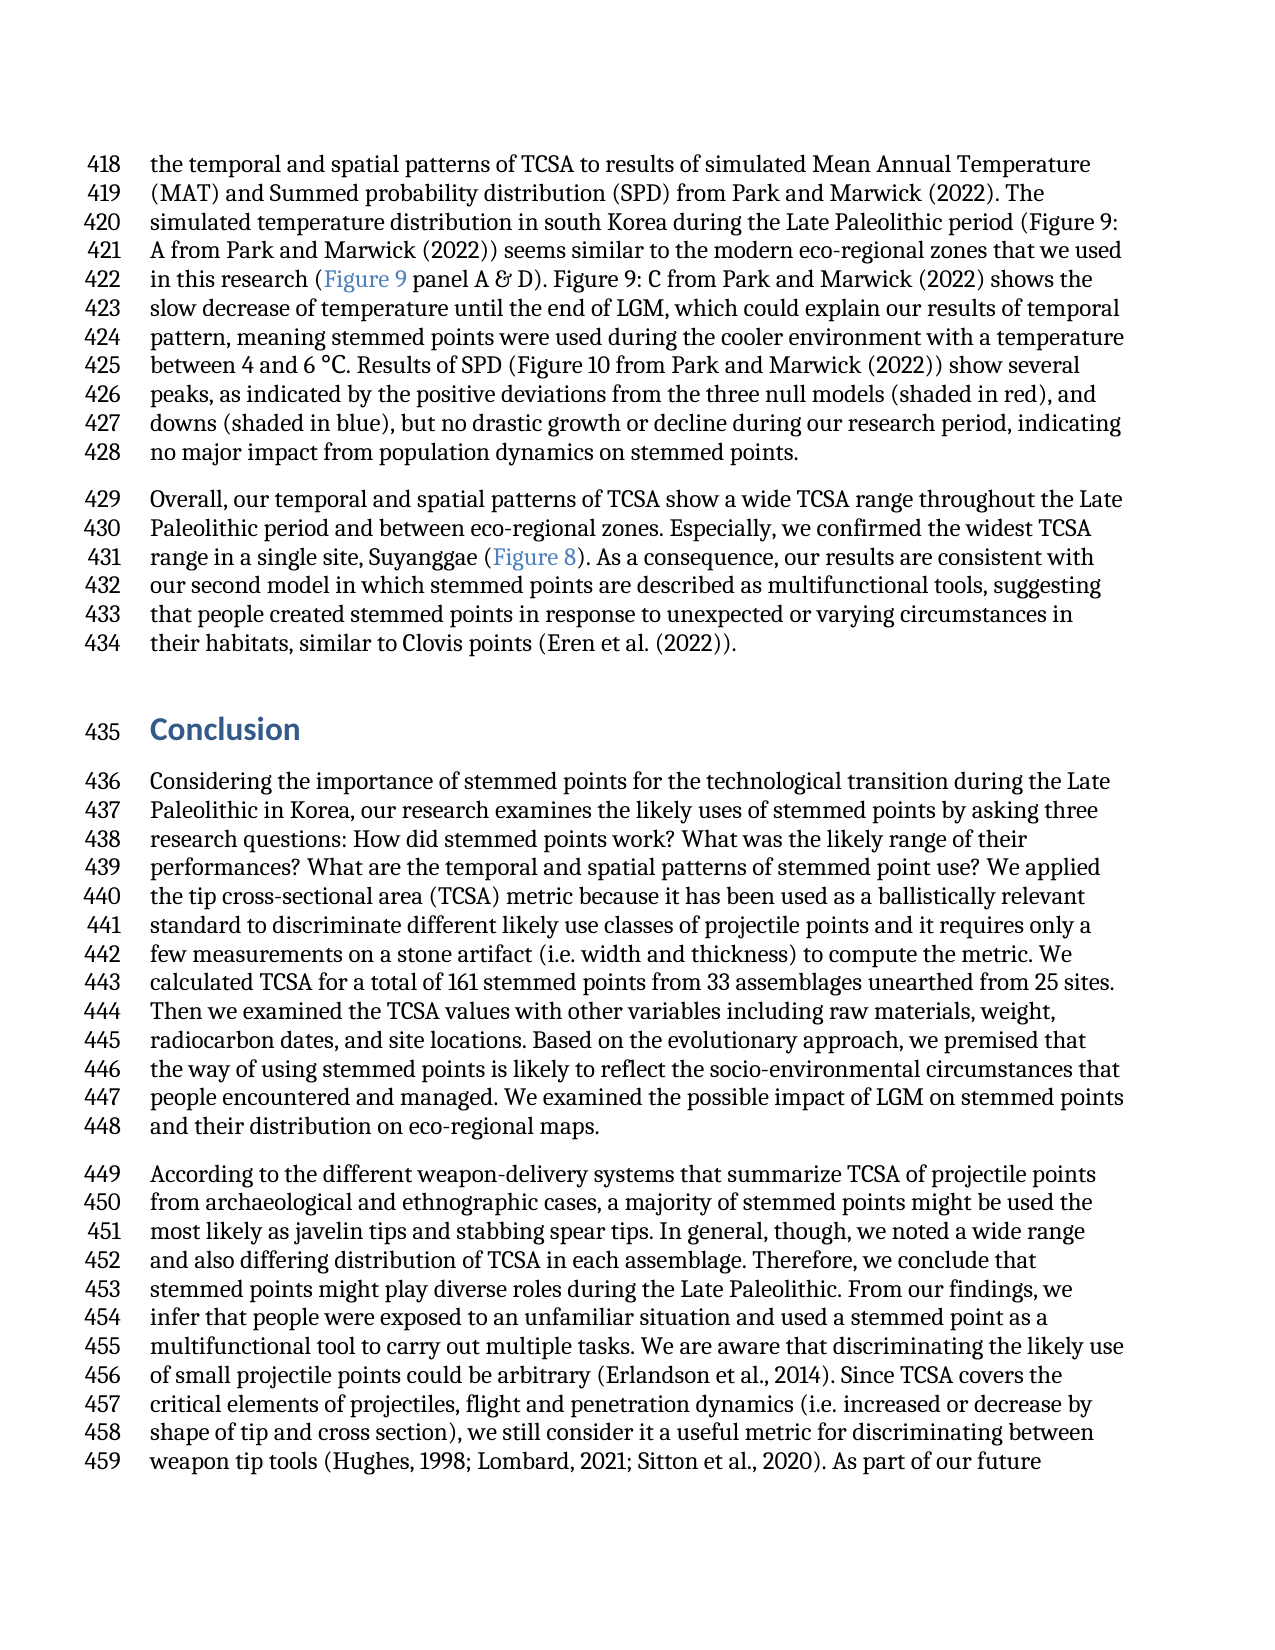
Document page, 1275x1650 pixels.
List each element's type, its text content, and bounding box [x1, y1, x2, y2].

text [150, 1159, 1125, 1476]
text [150, 150, 1125, 466]
subtitle Conclusion [150, 707, 1125, 748]
text Overall, our temporal and spatial patterns of TCSA show a wide TCSA range throughout the Late Paleolithic period and between eco-regional zones. Especially, we confirmed the widest TCSA range in a single site, Suyanggae (Figure 8). As a consequence, our results are consistent with our second model in which stemmed points are described as multifunctional tools, suggesting that people created stemmed points in response to unexpected or varying circumstances in their habitats, similar to Clovis points (Eren et al. (2022)). [150, 485, 1125, 657]
text Considering the importance of stemmed points for the technological transition during the Late Paleolithic in Korea, our research examines the likely uses of stemmed points by asking three research questions: How did stemmed points work? What was the likely range of their performances? What are the temporal and spatial patterns of stemmed point use? We applied the tip cross-sectional area (TCSA) metric because it has been used as a ballistically relevant standard to discriminate different likely use classes of projectile points and it requires only a few measurements on a stone artifact (i.e. width and thickness) to compute the metric. We calculated TCSA for a total of 161 stemmed points from 33 assemblages unearthed from 25 sites. Then we examined the TCSA values with other variables including raw materials, weight, radiocarbon dates, and site locations. Based on the evolutionary approach, we premised that the way of using stemmed points is likely to reflect the socio-environmental circumstances that people encountered and managed. We examined the possible impact of LGM on stemmed points and their distribution on eco-regional maps. [150, 767, 1125, 1141]
